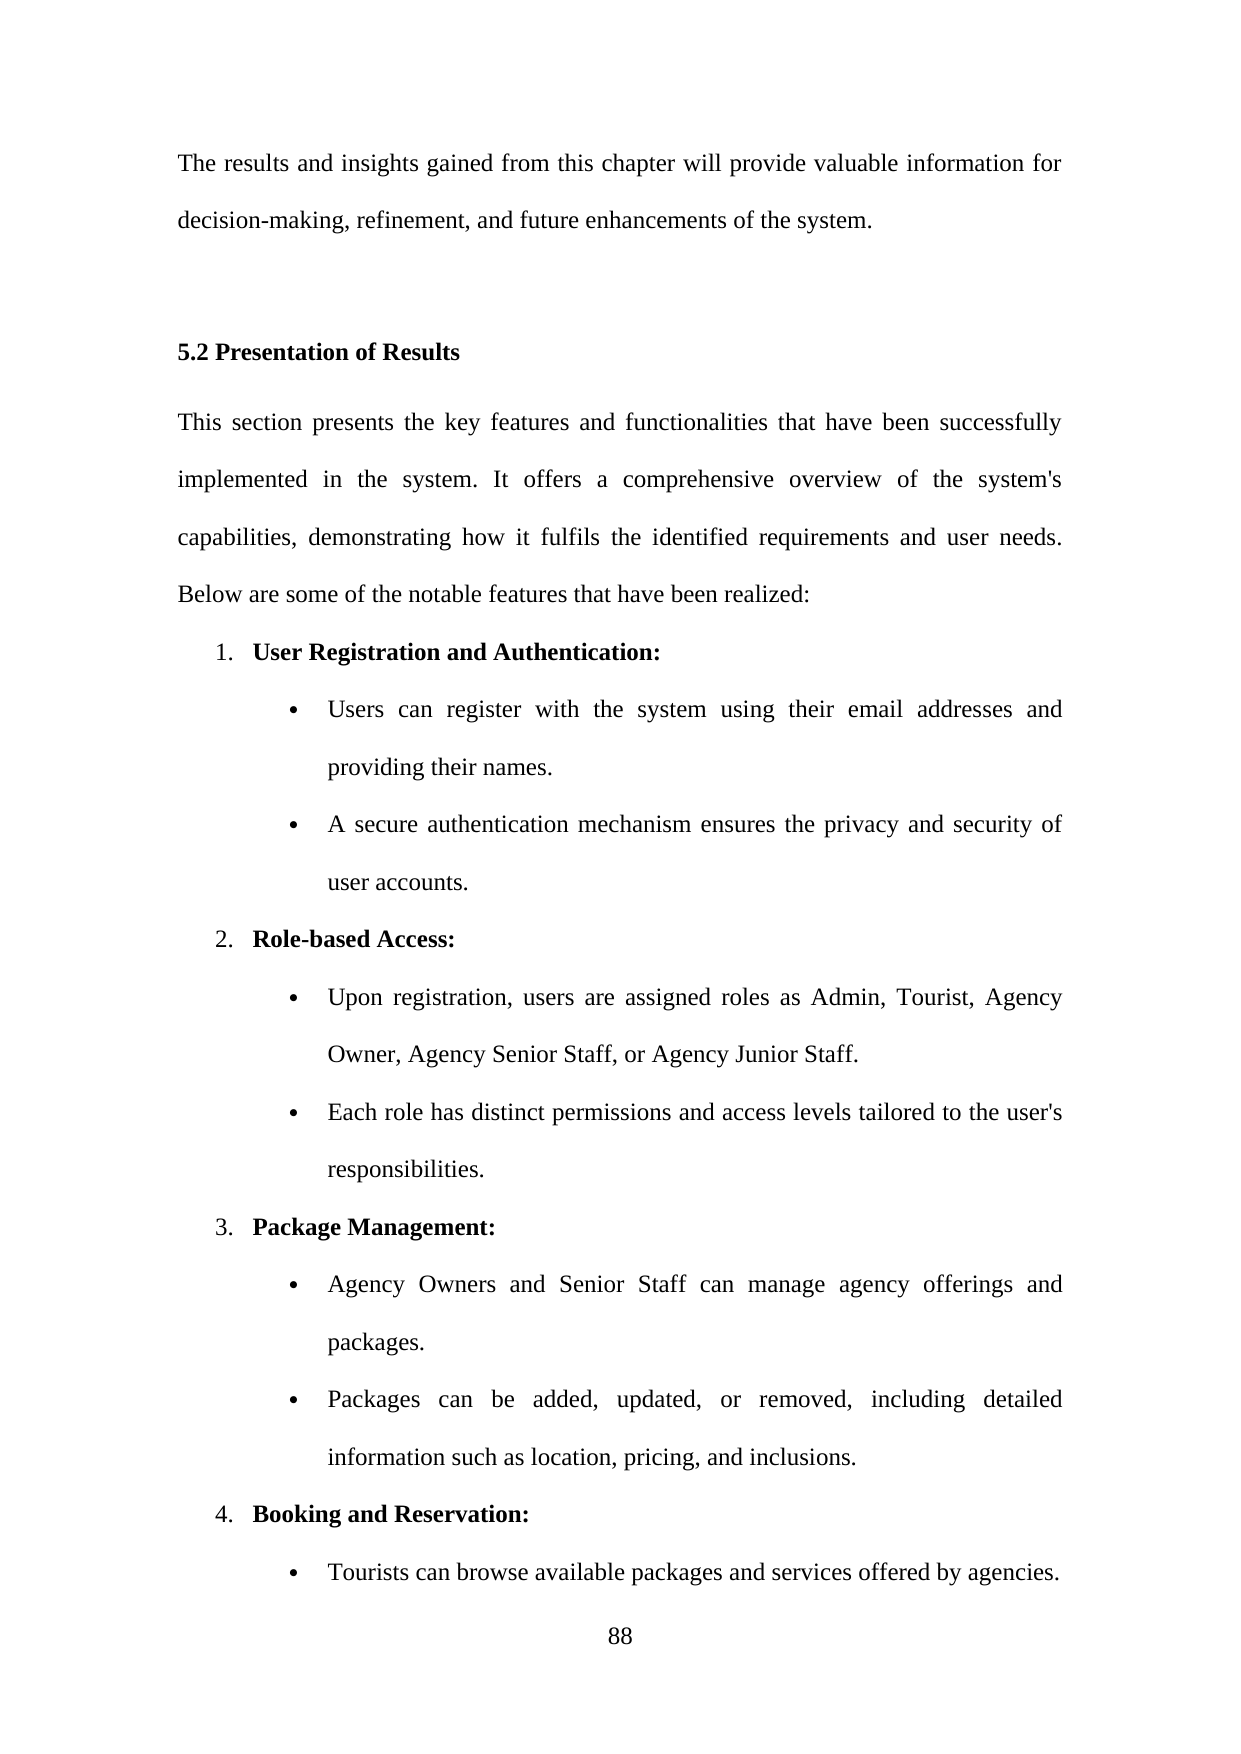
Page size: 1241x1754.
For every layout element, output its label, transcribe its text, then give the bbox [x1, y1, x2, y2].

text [177, 148, 1063, 234]
list Upon registration, users are assigned roles as Admin, Tourist, Agency Owner, Agency Senior Staff, or Agency Junior Staff. [290, 982, 1063, 1068]
list User Registration and Authentication: [215, 637, 1063, 666]
list Tourists can browse available packages and services offered by agencies. [290, 1557, 1063, 1586]
list Package Management: [215, 1212, 1063, 1241]
list Role-based Access: [215, 924, 1063, 953]
list Each role has distinct permissions and access levels tailored to the user's responsibilities. [290, 1097, 1063, 1183]
list Users can register with the system using their email addresses and providing their names. [290, 694, 1063, 781]
list Booking and Reservation: [215, 1499, 1063, 1528]
list Packages can be added, updated, or removed, including detailed information such as location, pricing, and inclusions. [290, 1384, 1063, 1471]
subtitle 5.2 Presentation of Results [177, 337, 1063, 366]
text This section presents the key features and functionalities that have been successfully implemented in the system. It offers a comprehensive overview of the system's capabilities, demonstrating how it fulfils the identified requirements and user needs. Below are some of the notable features that have been realized: [177, 407, 1063, 608]
list Agency Owners and Senior Staff can manage agency offerings and packages. [290, 1269, 1063, 1356]
list A secure authentication mechanism ensures the privacy and security of user accounts. [290, 809, 1063, 896]
